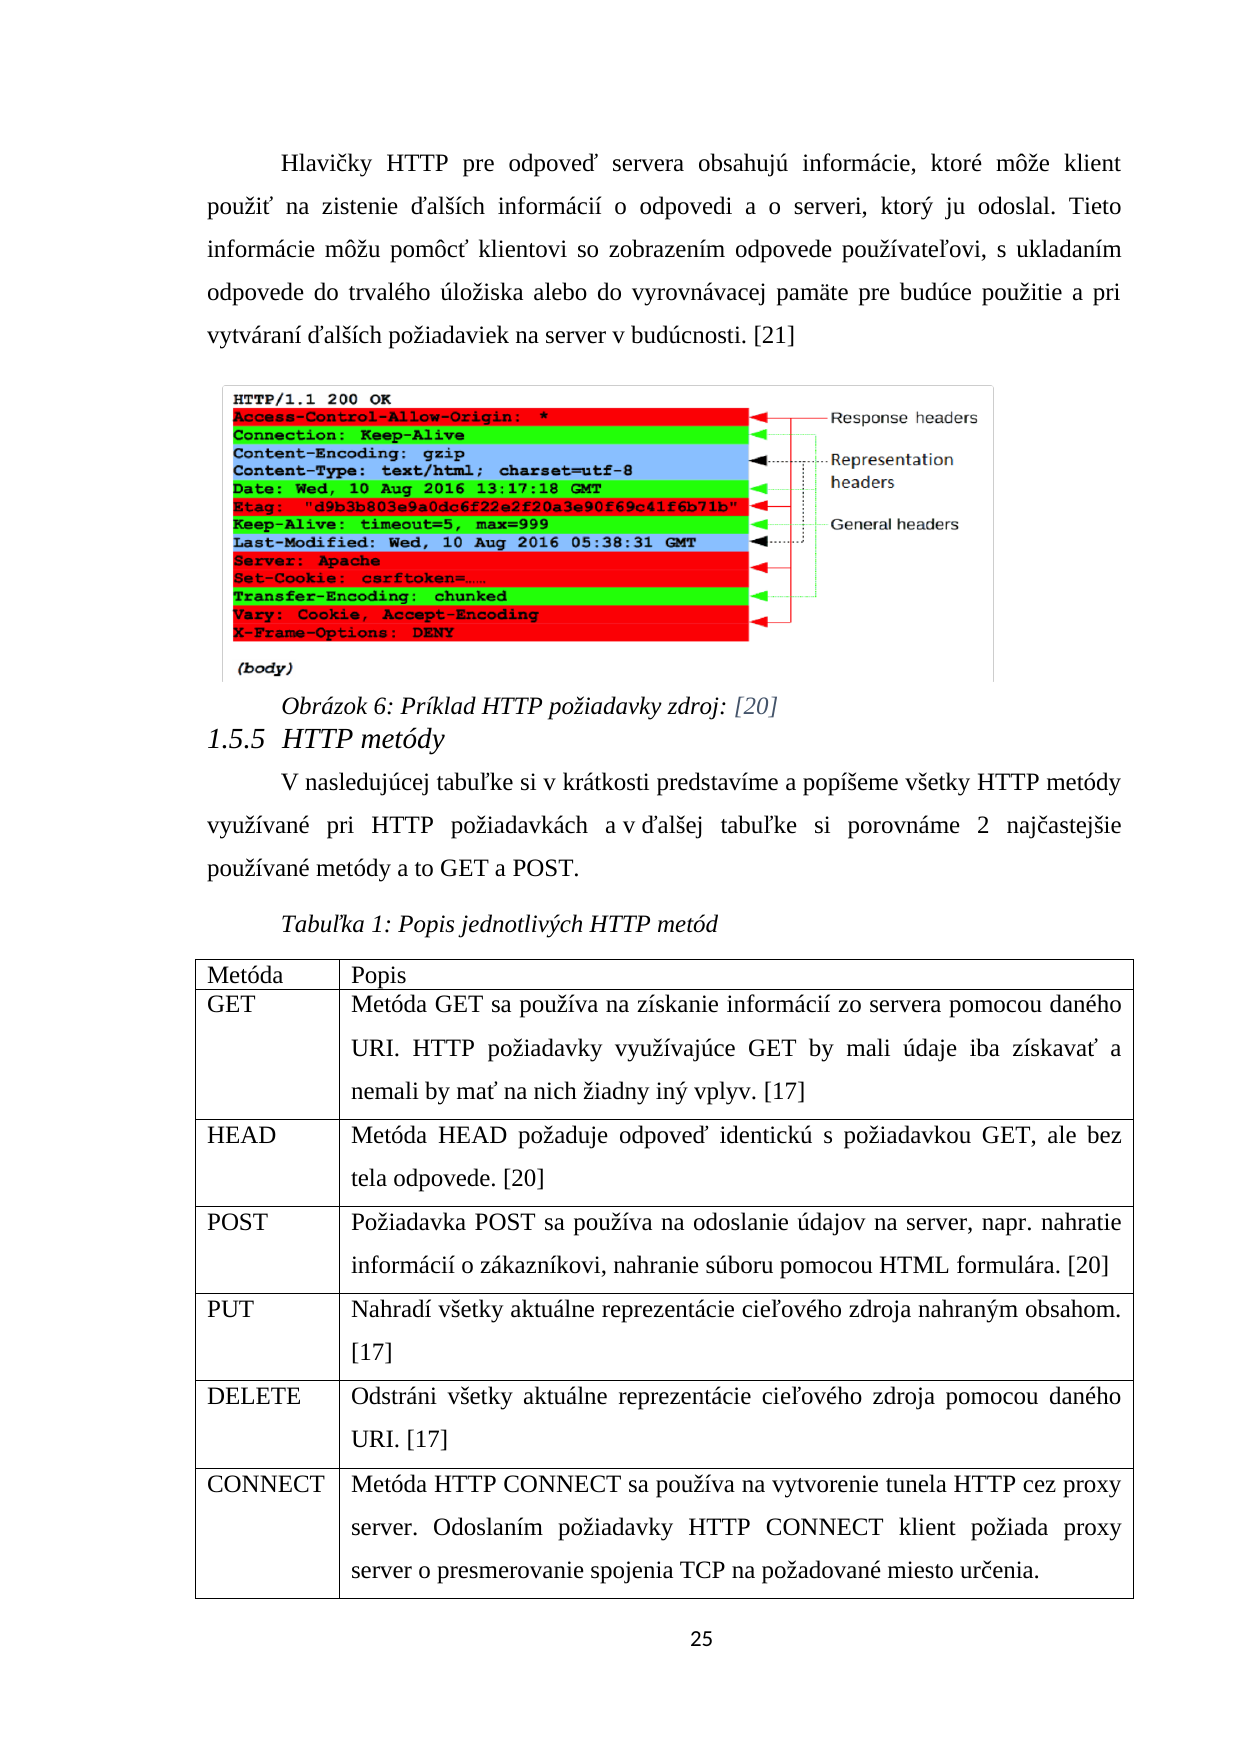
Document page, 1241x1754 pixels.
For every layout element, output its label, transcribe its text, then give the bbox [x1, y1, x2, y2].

table_header Metóda [196, 960, 339, 988]
table_header Popis [340, 960, 1133, 988]
table_cell CONNECT [196, 1469, 339, 1598]
table_cell Odstráni všetky aktuálne reprezentácie cieľového zdroja pomocou daného URI. [340, 1381, 1133, 1468]
table_cell DELETE [196, 1381, 339, 1468]
table_cell Požiadavka POST sa používa na odoslanie údajov na server, napr. nahratie informácií o zákazníkovi, nahranie súboru pomocou HTML formulára. [340, 1207, 1133, 1293]
picture [207, 379, 1001, 682]
table_cell Metóda HEAD požaduje odpoveď identickú s požiadavkou GET, ale bez tela odpovede. [340, 1120, 1133, 1206]
table_cell GET [196, 990, 339, 1119]
table_cell Nahradí všetky aktuálne reprezentácie cieľového zdroja nahraným obsahom. [340, 1294, 1133, 1380]
text V nasledujúcej tabuľke si v krátkosti predstavíme a popíšeme všetky HTTP metódy využívané pri HTTP požiadavkách a v ďalšej tabuľke si porovnáme 2 najčastejšie používané metódy a to GET a POST. [207, 767, 1122, 882]
text Tabuľka 1: Popis jednotlivých HTTP metód [207, 909, 1122, 938]
text Hlavičky HTTP pre odpoveď servera obsahujú informácie, ktoré môže klient použiť na zistenie ďalších informácií o odpovedi a o serveri, ktorý ju odoslal. Tieto informácie môžu pomôcť klientovi so zobrazením odpovede používateľovi, s ukladaním odpovede do trvalého úložiska alebo do vyrovnávacej pamäte pre budúce použitie a pri vytváraní ďalších požiadaviek na server v budúcnosti. [207, 148, 1122, 349]
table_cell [340, 1469, 1133, 1598]
table_cell POST [196, 1207, 339, 1293]
table_cell HEAD [196, 1120, 339, 1206]
table_cell PUT [196, 1294, 339, 1380]
table_cell Metóda GET sa používa na získanie informácií zo servera pomocou daného URI. HTTP požiadavky využívajúce GET by mali údaje iba získavať a nemali by mať na nich žiadny iný vplyv. [340, 990, 1133, 1119]
